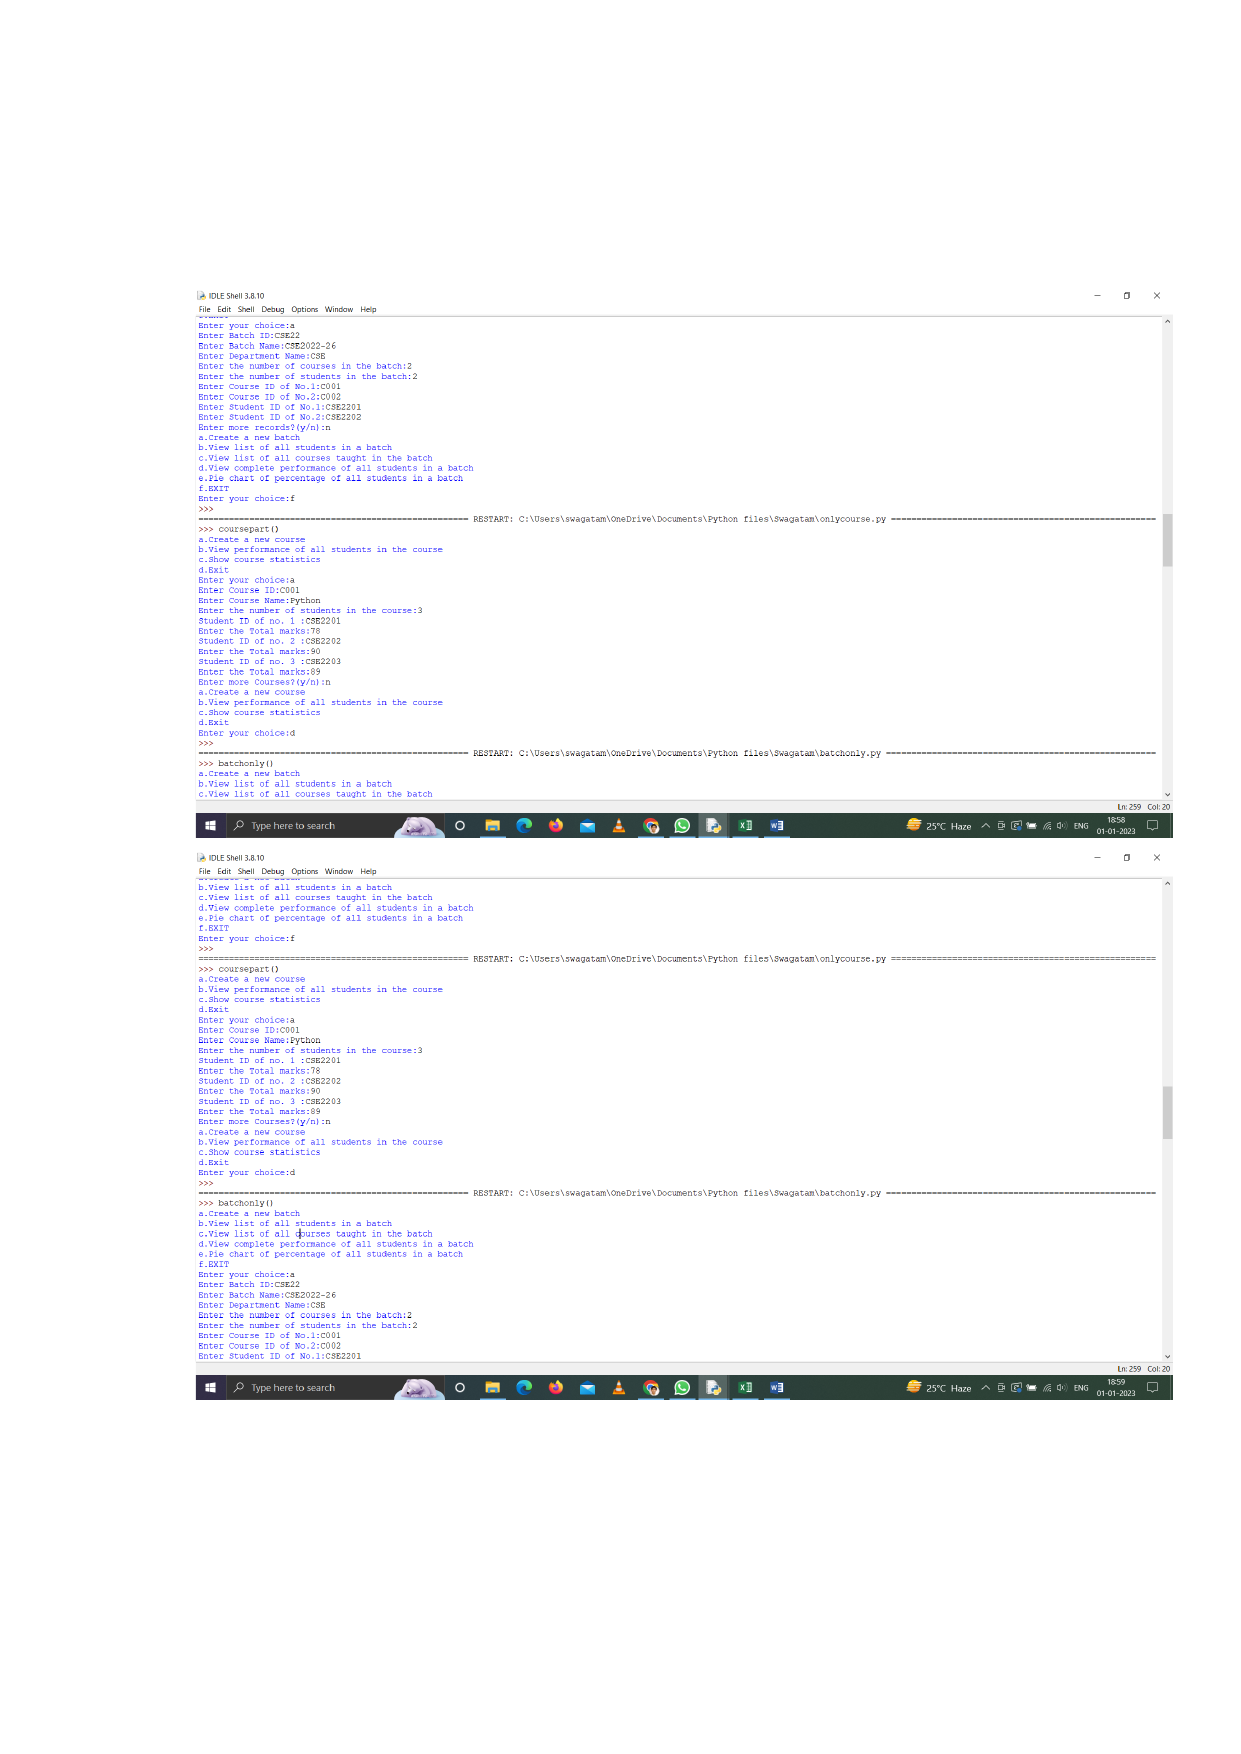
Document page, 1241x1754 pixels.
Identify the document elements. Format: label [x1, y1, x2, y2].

picture [195, 850, 1173, 1400]
picture [195, 288, 1173, 838]
